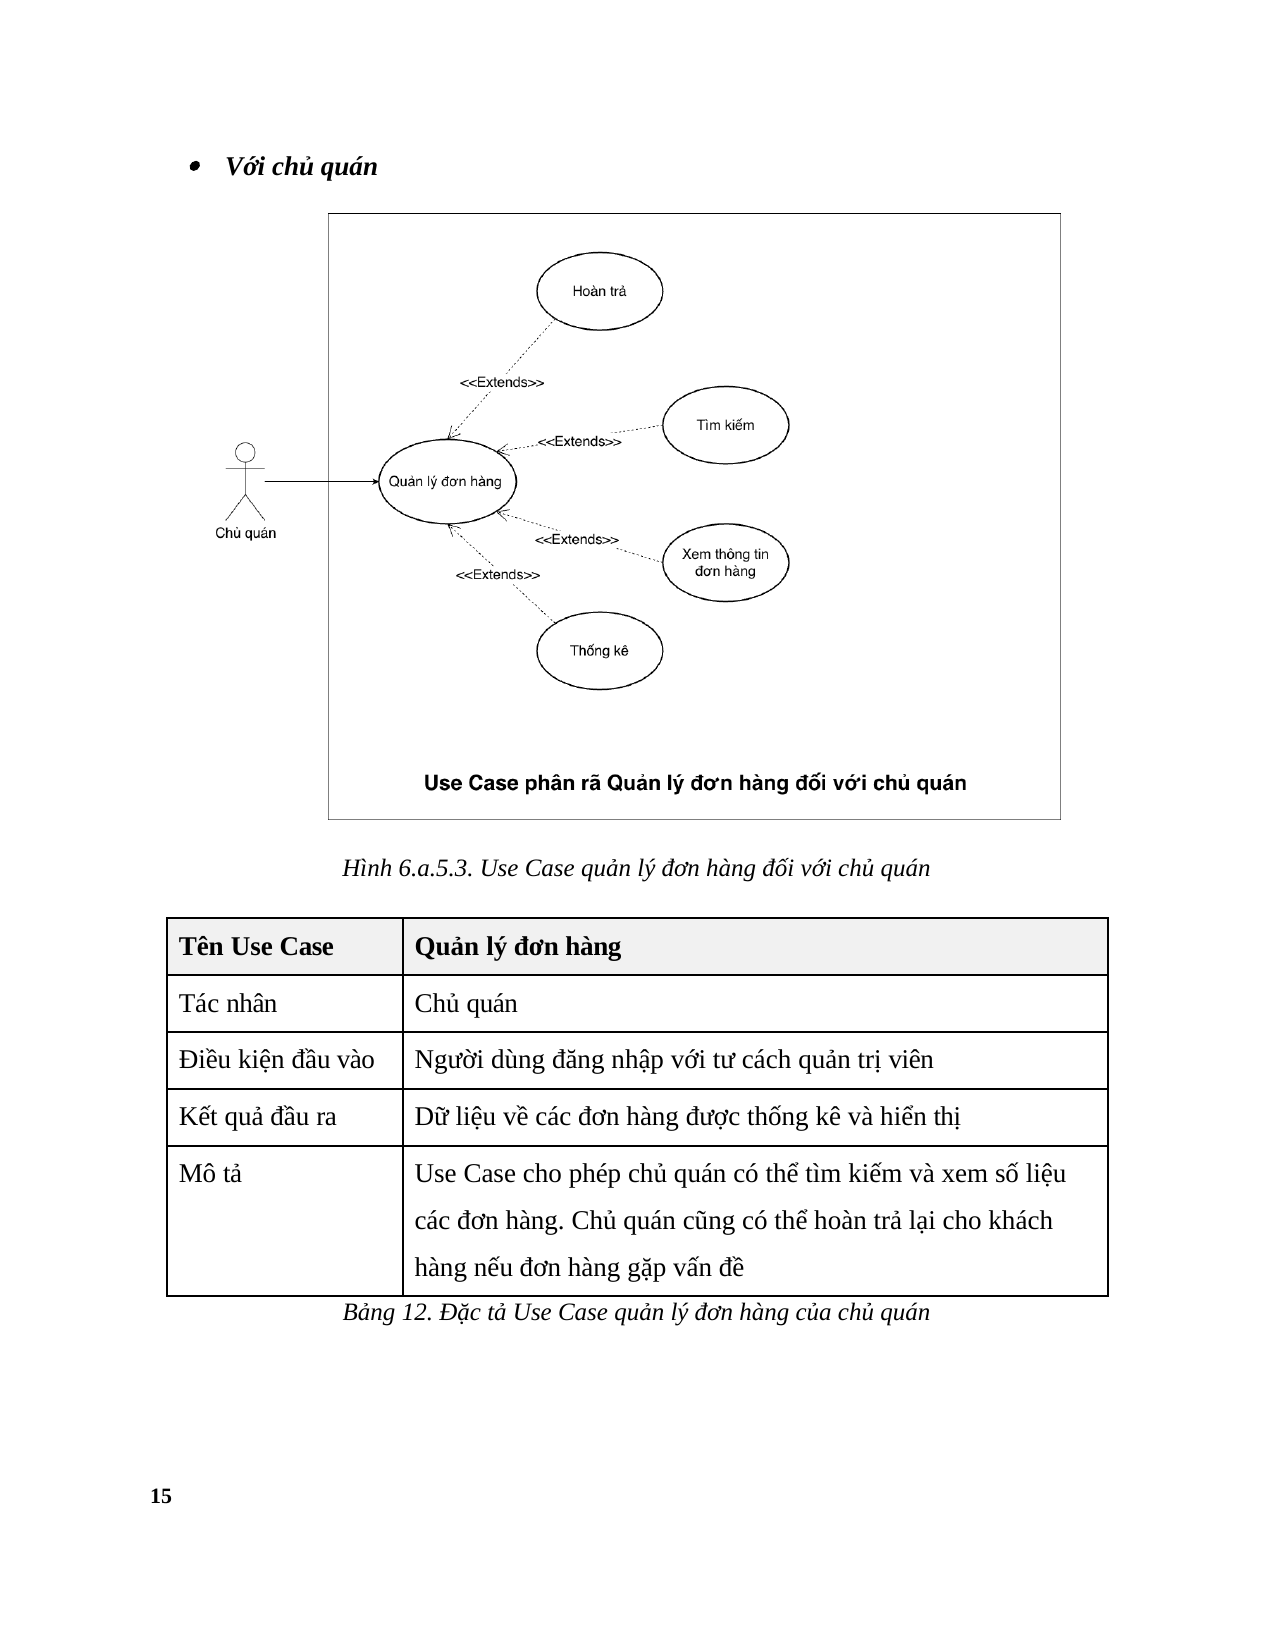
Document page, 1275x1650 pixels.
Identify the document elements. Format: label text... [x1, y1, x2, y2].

picture [214, 213, 1061, 820]
table_cell Điều kiện đầu vào [168, 1033, 402, 1088]
table_cell Mô tả [168, 1147, 402, 1295]
table_cell Use Case cho phép chủ quán có thể tìm kiếm và xem số liệu các đơn hàng. Chủ quán cũng có thể hoàn trả lại cho khách hàng nếu đơn hàng gặp vấn đề [404, 1147, 1107, 1295]
table_header Tên Use Case [168, 919, 402, 974]
table_cell Người dùng đăng nhập với tư cách quản trị viên [404, 1033, 1107, 1088]
table_cell Dữ liệu về các đơn hàng được thống kê và hiển thị [404, 1090, 1107, 1145]
table_cell Kết quả đầu ra [168, 1090, 402, 1145]
table_header Quản lý đơn hàng [404, 919, 1107, 974]
table_cell Chủ quán [404, 976, 1107, 1031]
text Hình 6.a.5.3. Use Case quản lý đơn hàng đối với chủ quán [150, 853, 1125, 882]
table_cell Tác nhân [168, 976, 402, 1031]
list Với chủ quán [187, 150, 1125, 181]
